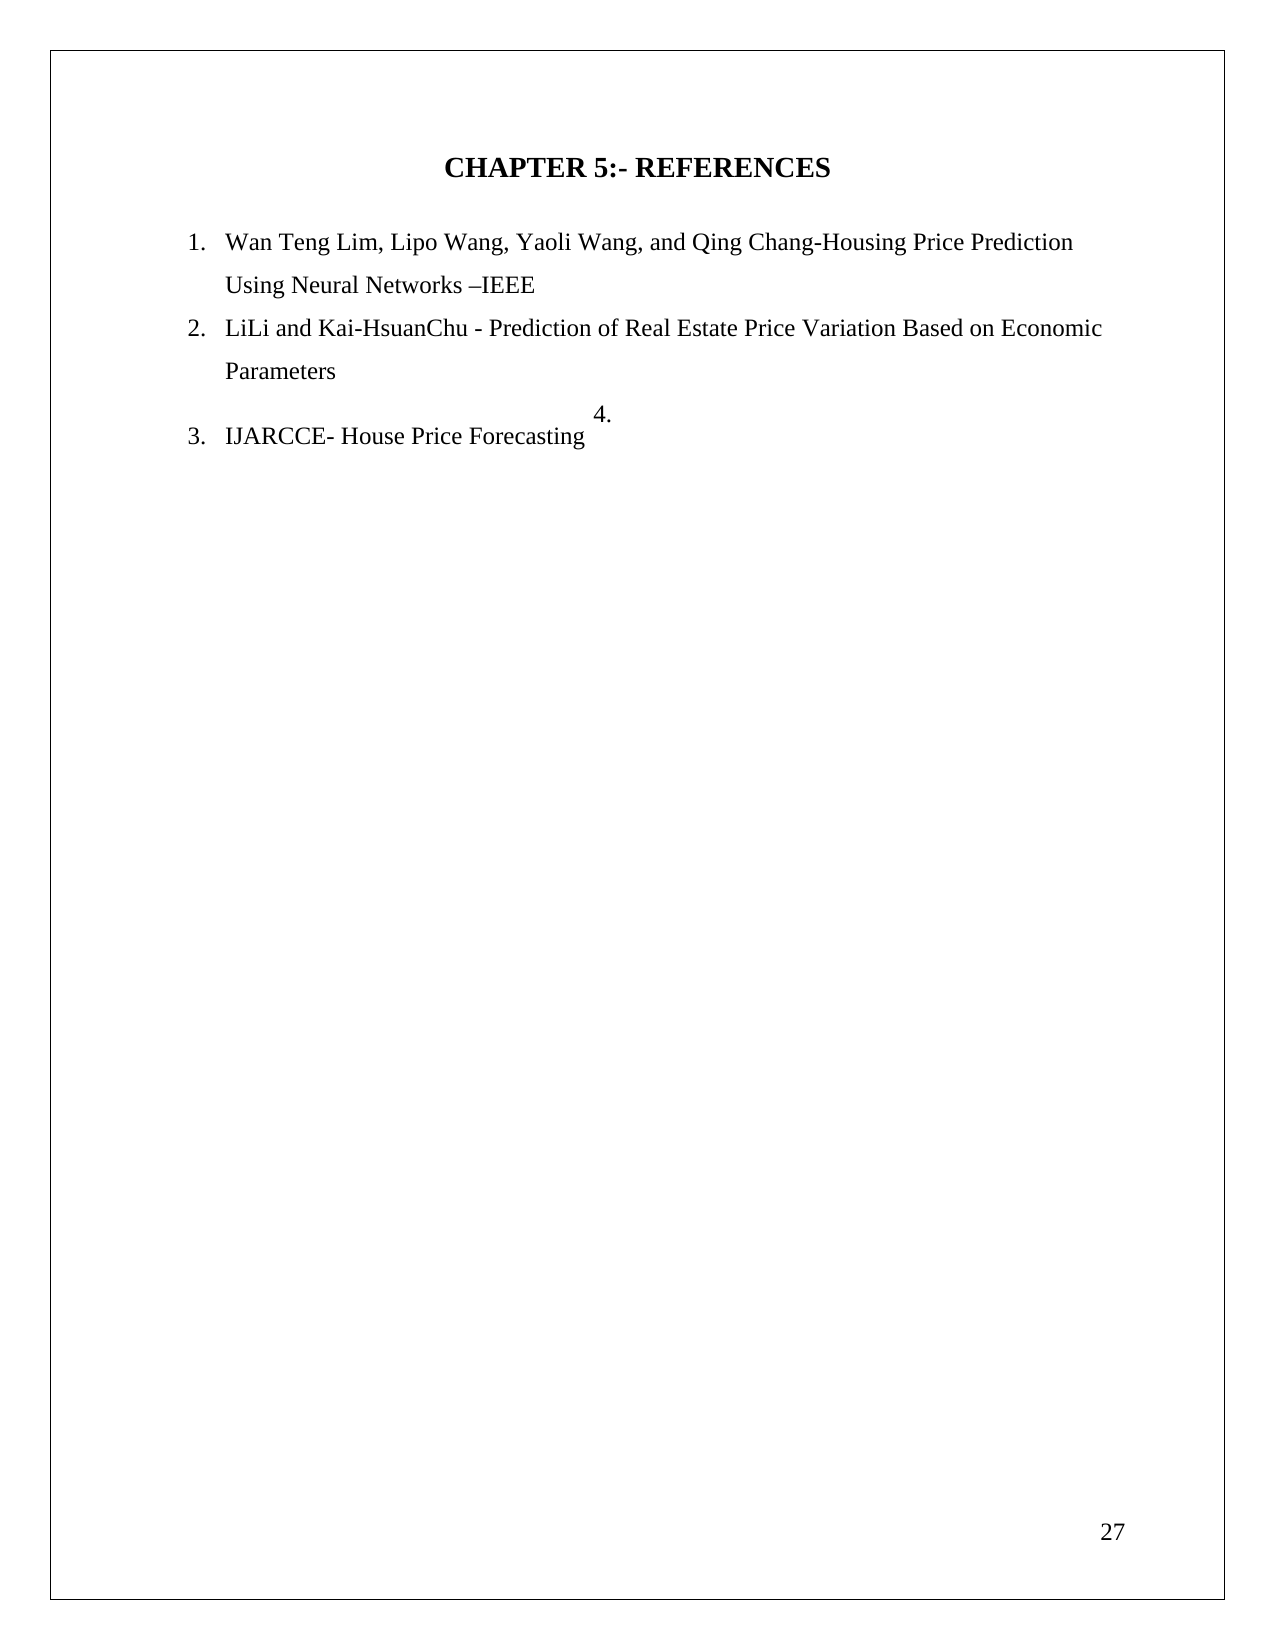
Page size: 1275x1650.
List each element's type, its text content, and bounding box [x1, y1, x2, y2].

list Wan Teng Lim, Lipo Wang, Yaoli Wang, and Qing Chang-Housing Price Prediction Using Neural Networks –IEEE [187, 227, 1125, 298]
table_header [150, 399, 602, 485]
subtitle CHAPTER 5:- REFERENCES [150, 150, 1125, 183]
list LiLi and Kai-HsuanChu - Prediction of Real Estate Price Variation Based on Economic Parameters [187, 313, 1125, 385]
